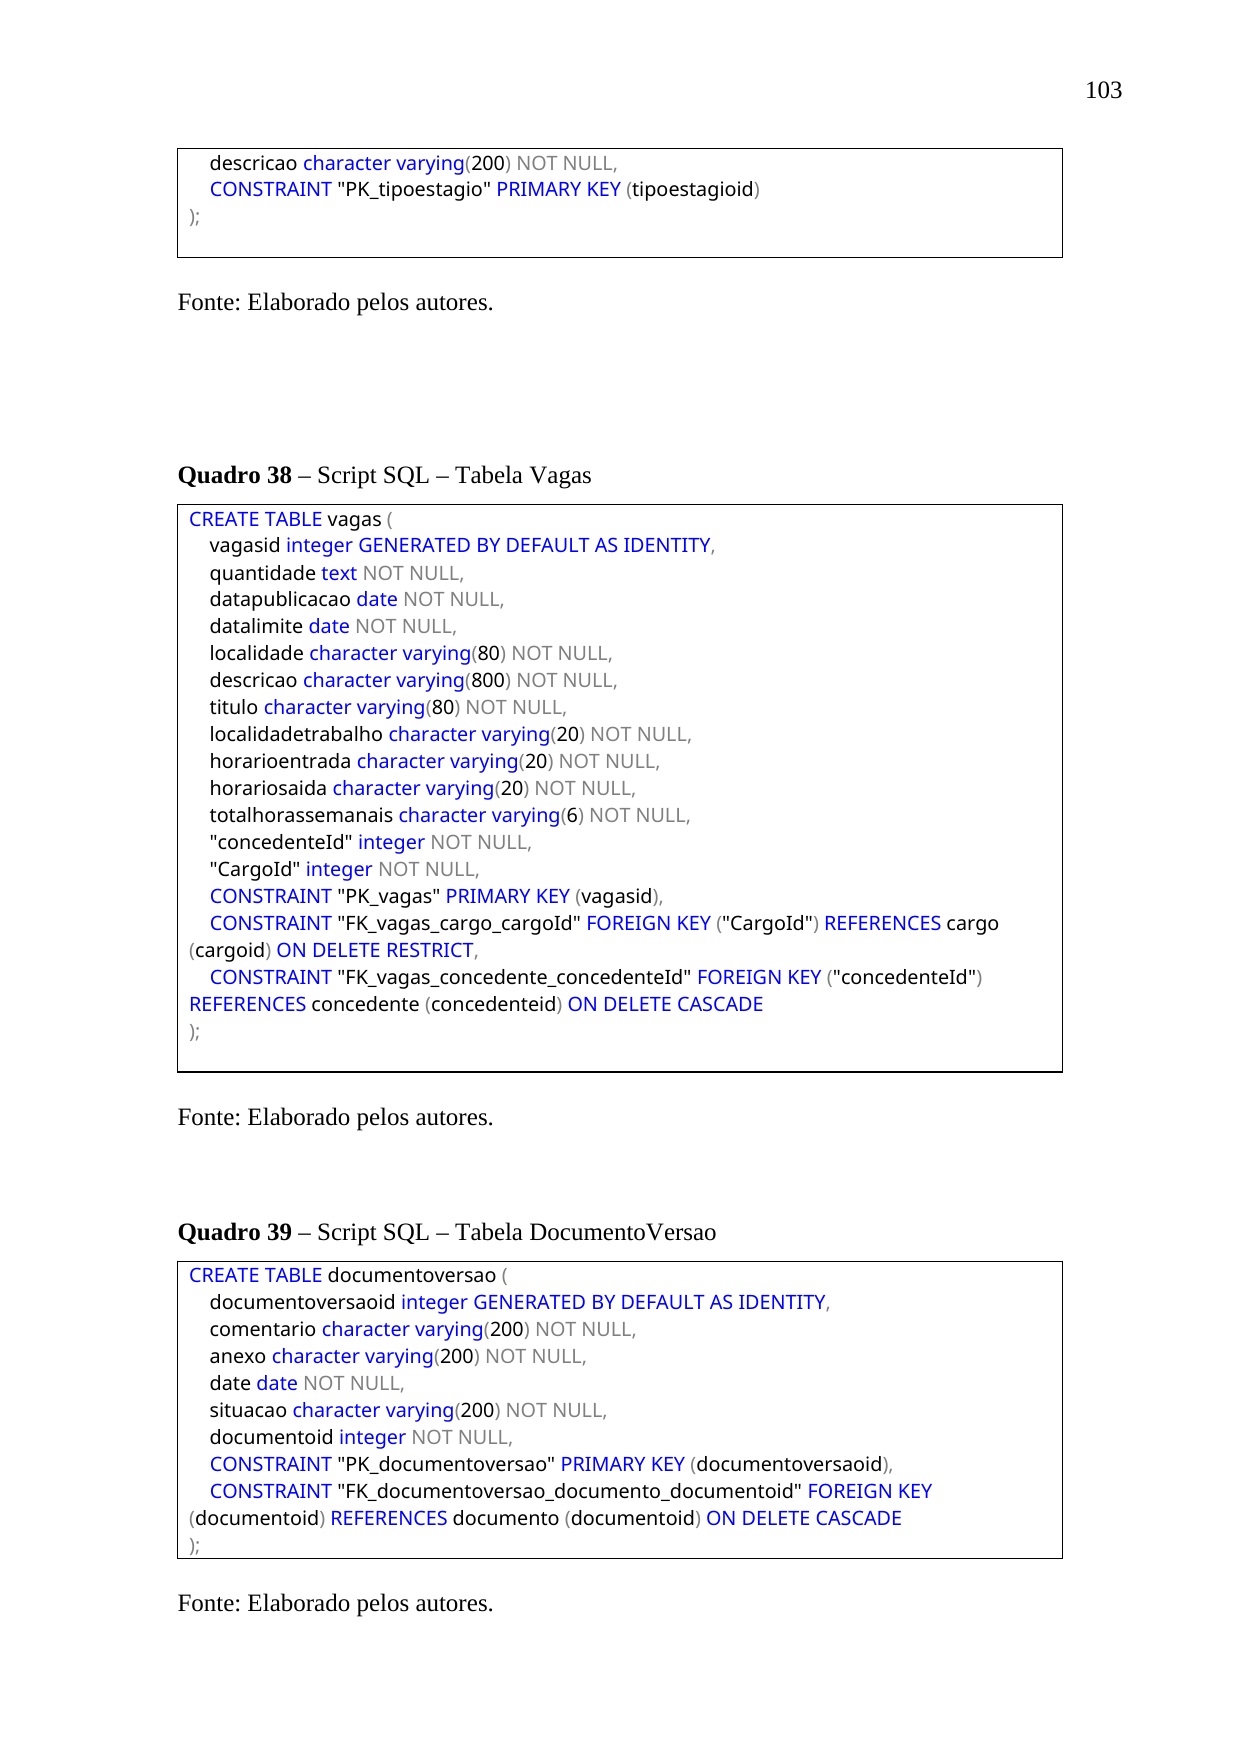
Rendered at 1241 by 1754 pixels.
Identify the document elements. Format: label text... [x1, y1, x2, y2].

text Quadro 39 – Script SQL – Tabela DocumentoVersao [177, 1217, 1122, 1246]
text Fonte: Elaborado pelos autores. [177, 1102, 1122, 1130]
text Fonte: Elaborado pelos autores. [177, 287, 1122, 316]
text Quadro 38 – Script SQL – Tabela Vagas [177, 461, 1122, 489]
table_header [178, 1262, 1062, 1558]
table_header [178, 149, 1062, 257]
text Fonte: Elaborado pelos autores. [177, 1588, 1122, 1617]
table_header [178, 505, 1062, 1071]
